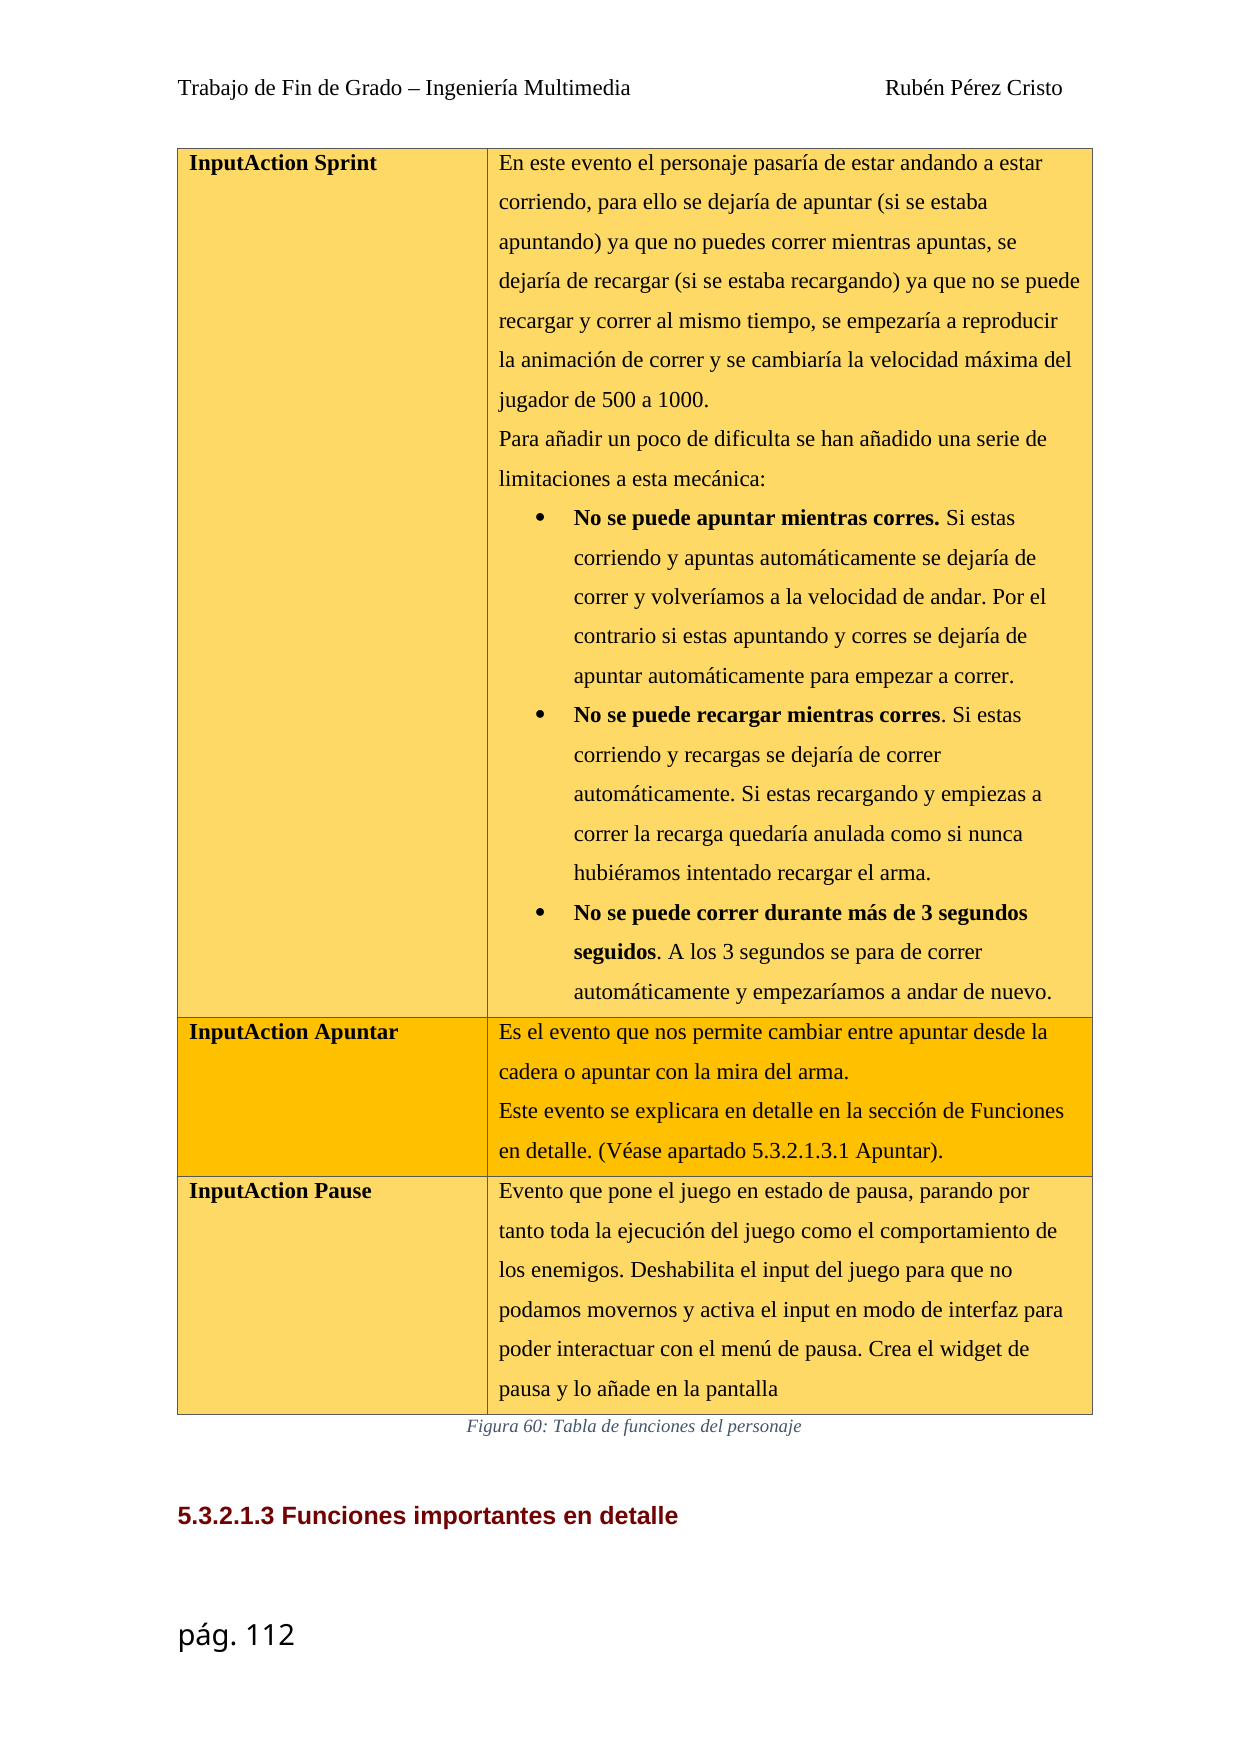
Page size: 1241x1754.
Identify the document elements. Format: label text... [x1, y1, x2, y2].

table_cell Evento que pone el juego en estado de pausa, parando por tanto toda la ejecución del juego como el comportamiento de los enemigos. Deshabilita el input del juego para que no podamos movernos y activa el input en modo de interfaz para poder interactuar con el menú de pausa. Crea el widget de pausa y lo añade en la pantalla [488, 1177, 1092, 1414]
table_cell En este evento el personaje pasaría de estar andando a estar corriendo, para ello se dejaría de apuntar (si se estaba apuntando) ya que no puedes correr mientras apuntas, se dejaría de recargar (si se estaba recargando) ya que no se puede recargar y correr al mismo tiempo, se empezaría a reproducir la animación de correr y se cambiaría la velocidad máxima del jugador de 500 a 1000. Para añadir un poco de dificulta se han añadido una serie de limitaciones a esta mecánica: No se puede apuntar mientras corres. Si estas corriendo y apuntas automáticamente se dejaría de correr y volveríamos a la velocidad de andar. Por el contrario si estas apuntando y corres se dejaría de apuntar automáticamente para empezar a correr. No se puede recargar mientras corres. Si estas corriendo y recargas se dejaría de correr automáticamente. Si estas recargando y empiezas a correr la recarga quedaría anulada como si nunca hubiéramos intentado recargar el arma. No se puede correr durante más de 3 segundos seguidos. A los 3 segundos se para de correr automáticamente y empezaríamos a andar de nuevo. [488, 149, 1092, 1017]
table_cell InputAction Pause [178, 1177, 487, 1414]
table_cell InputAction Sprint [178, 149, 487, 1017]
subtitle 5.3.2.1.3 Funciones importantes en detalle [177, 1501, 1092, 1530]
table_cell InputAction Apuntar [178, 1018, 487, 1176]
table_cell Es el evento que nos permite cambiar entre apuntar desde la cadera o apuntar con la mira del arma. Este evento se explicara en detalle en la sección de Funciones en detalle. (Véase apartado 5.3.2.1.3.1 Apuntar). [488, 1018, 1092, 1176]
